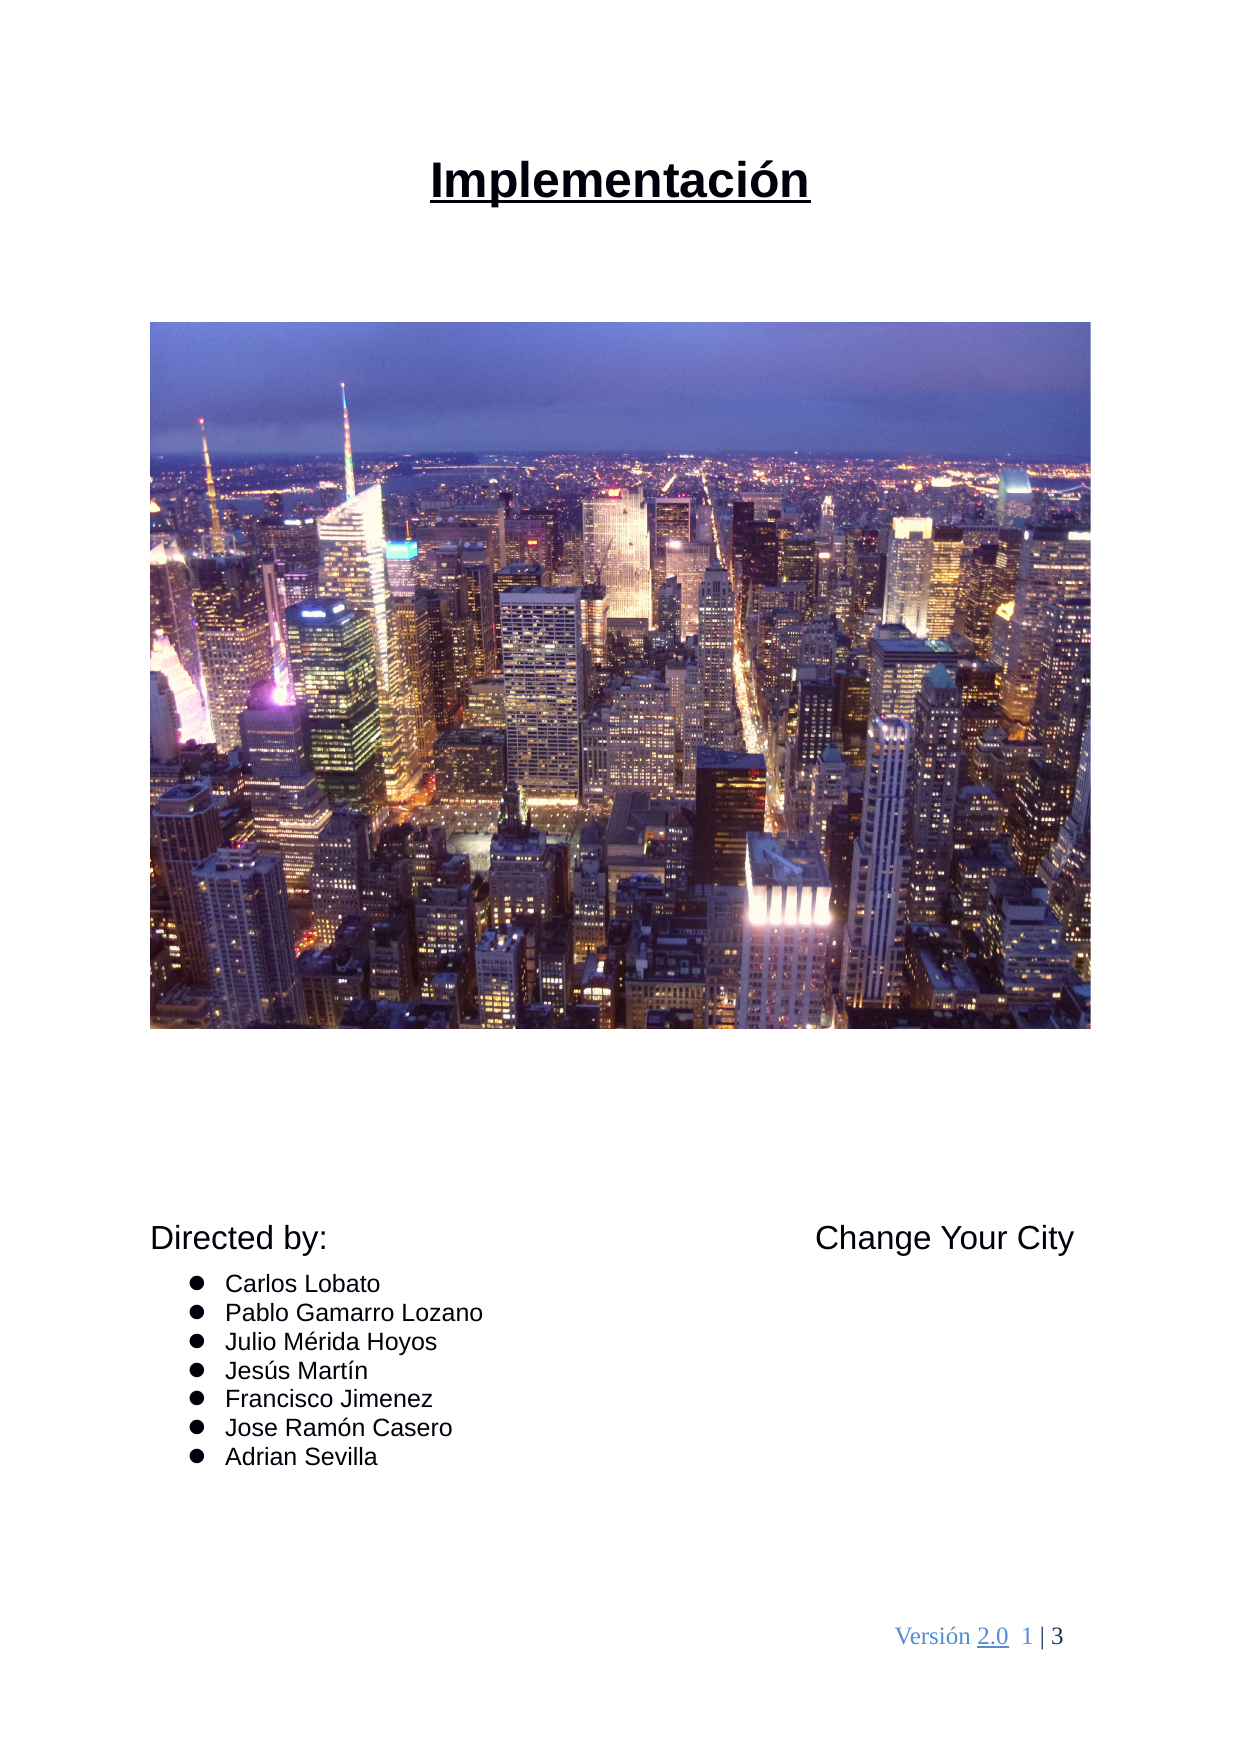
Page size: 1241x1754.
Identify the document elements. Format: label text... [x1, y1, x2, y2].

list Pablo Gamarro Lozano [187, 1298, 1090, 1327]
list Jose Ramón Casero [187, 1413, 1090, 1442]
subtitle Directed by: Change Your City [150, 1218, 1090, 1257]
list Jesús Martín [187, 1356, 1090, 1384]
text Implementación [150, 150, 1090, 207]
list Julio Mérida Hoyos [187, 1327, 1090, 1356]
list Adrian Sevilla [187, 1442, 1090, 1471]
picture [150, 322, 1091, 1029]
list Carlos Lobato [187, 1269, 1090, 1298]
list Francisco Jimenez [187, 1384, 1090, 1413]
